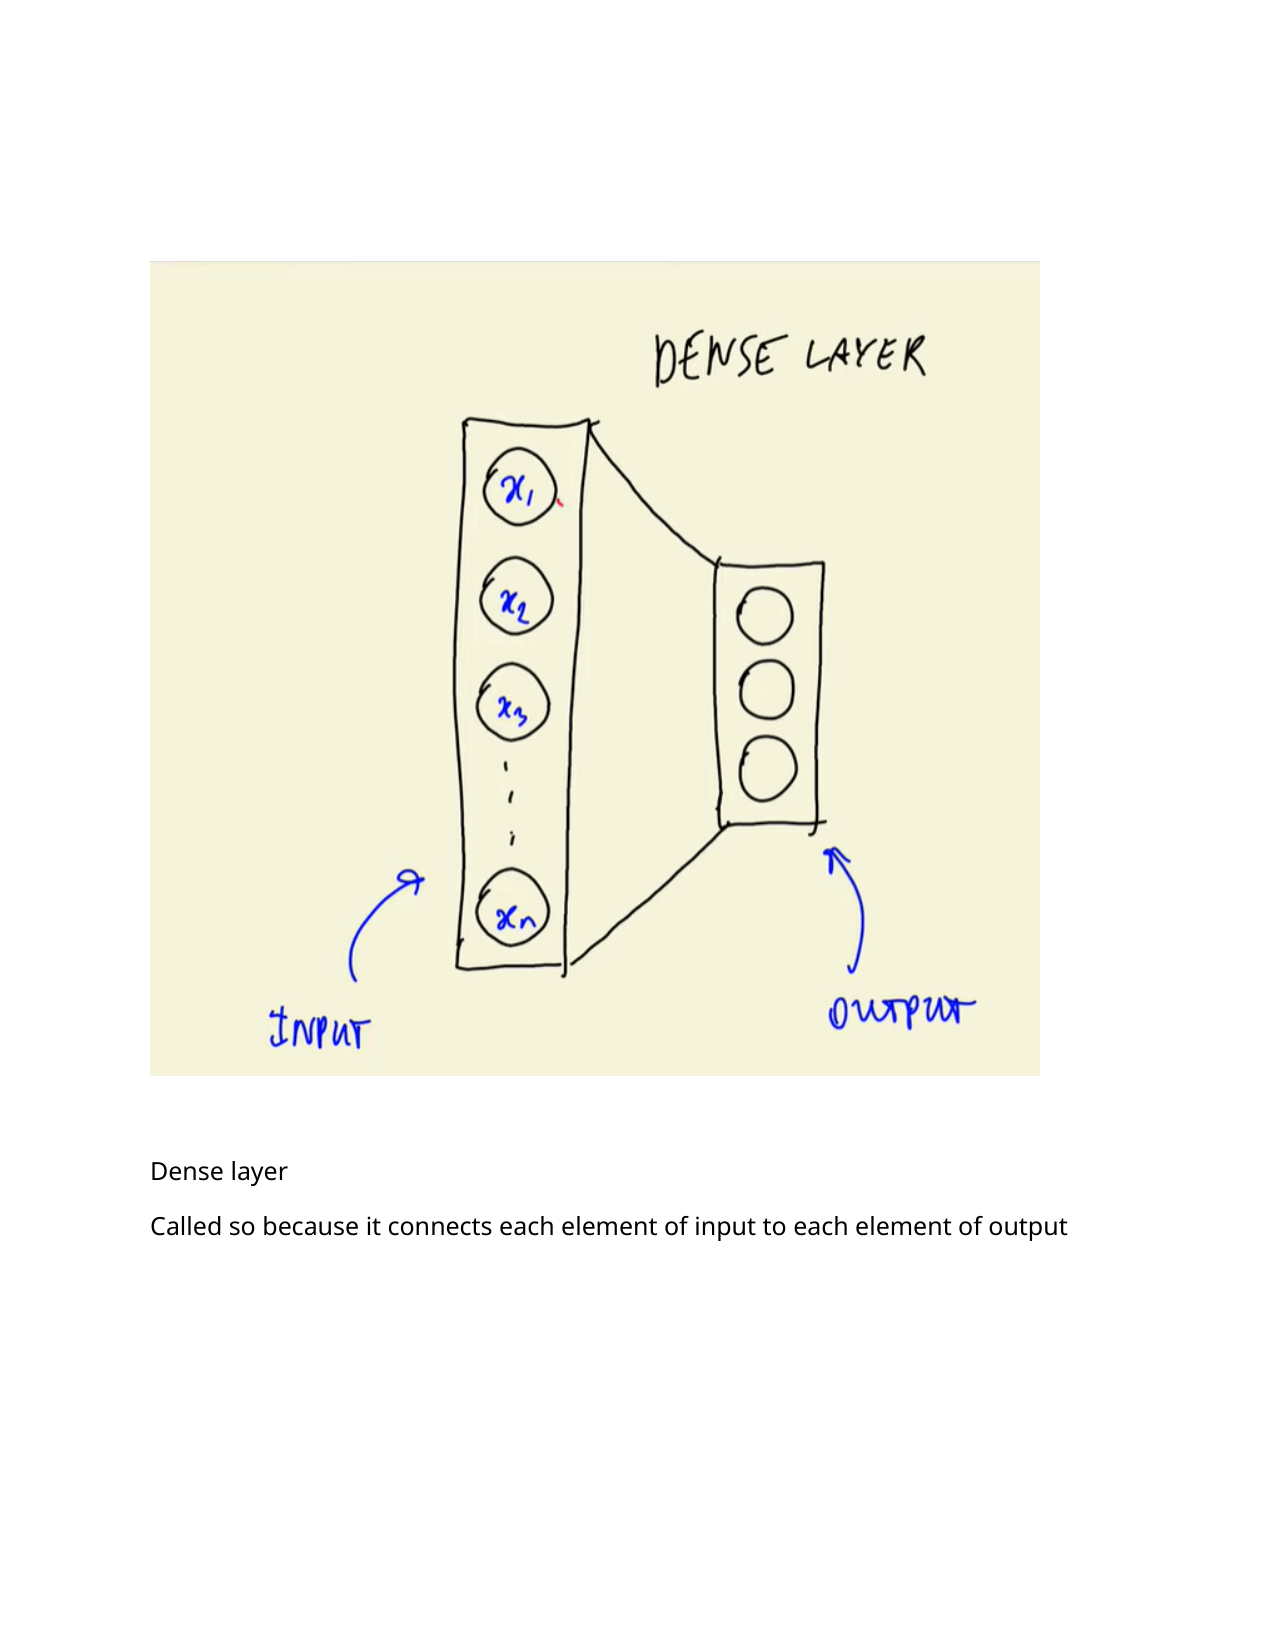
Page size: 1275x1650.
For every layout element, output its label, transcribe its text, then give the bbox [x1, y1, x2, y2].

text Called so because it connects each element of input to each element of output [150, 1209, 1125, 1243]
text Dense layer [150, 1153, 1125, 1187]
picture [150, 261, 1040, 1076]
